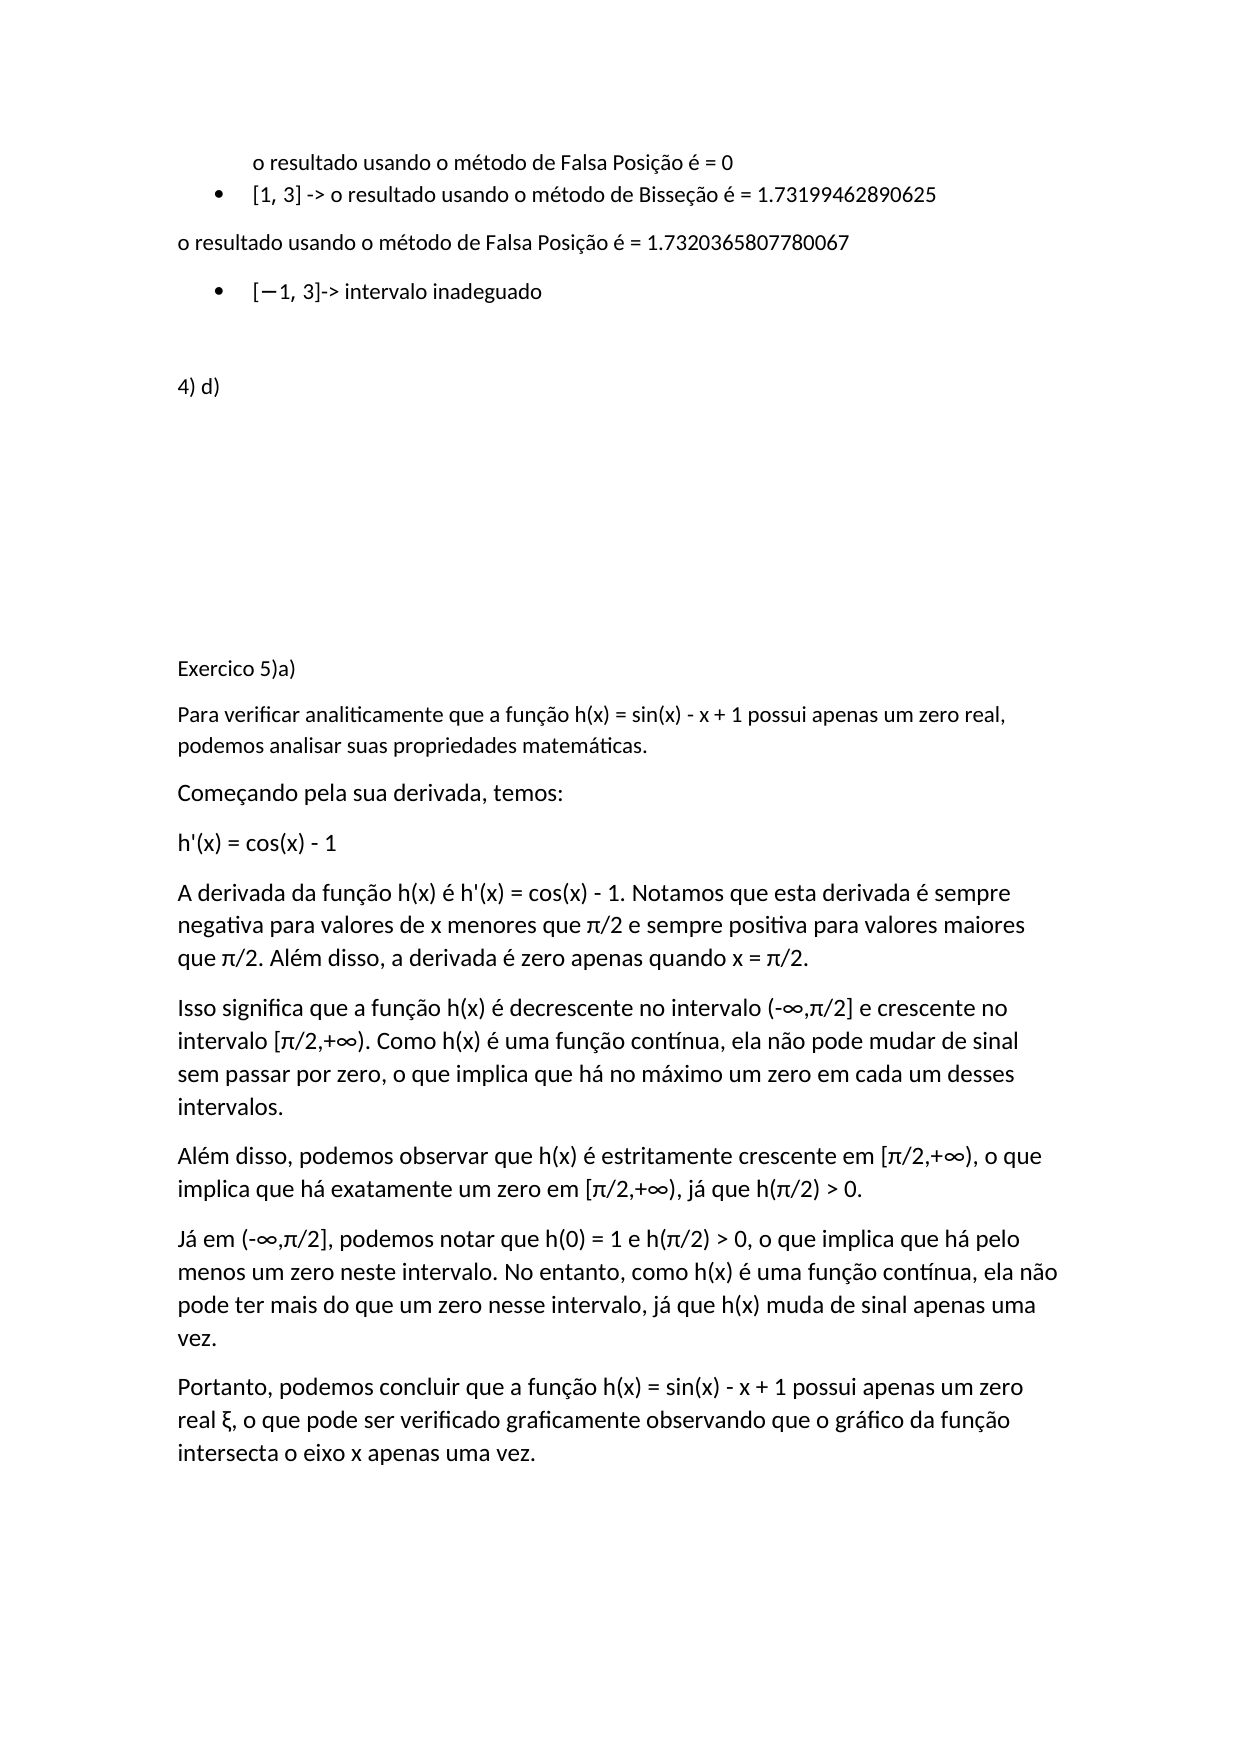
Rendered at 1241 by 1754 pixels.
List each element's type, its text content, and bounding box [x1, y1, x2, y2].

text Já em (-∞,π/2], podemos notar que h(0) = 1 e h(π/2) > 0, o que implica que há pelo menos um zero neste intervalo. No entanto, como h(x) é uma função contínua, ela não pode ter mais do que um zero nesse intervalo, já que h(x) muda de sinal apenas uma vez. [177, 1223, 1063, 1352]
text o resultado usando o método de Falsa Posição é = 1.7320365807780067 [177, 228, 1063, 256]
list [−1, 3]-> intervalo inadeguado [215, 275, 1063, 306]
text Portanto, podemos concluir que a função h(x) = sin(x) - x + 1 possui apenas um zero real ξ, o que pode ser verificado graficamente observando que o gráfico da função intersecta o eixo x apenas uma vez. [177, 1371, 1063, 1468]
text Exercico 5)a) [177, 654, 1063, 682]
list o resultado usando o método de Falsa Posição é = 0 [252, 148, 1063, 176]
list [1, 3] -> o resultado usando o método de Bisseção é = 1.73199462890625 [215, 178, 1063, 209]
text Começando pela sua derivada, temos: [177, 778, 1063, 808]
text 4) d) [177, 372, 1063, 400]
text Além disso, podemos observar que h(x) é estritamente crescente em [π/2,+∞), o que implica que há exatamente um zero em [π/2,+∞), já que h(π/2) > 0. [177, 1141, 1063, 1204]
text Para verificar analiticamente que a função h(x) = sin(x) - x + 1 possui apenas um zero real, podemos analisar suas propriedades matemáticas. [177, 701, 1063, 759]
text Isso significa que a função h(x) é decrescente no intervalo (-∞,π/2] e crescente no intervalo [π/2,+∞). Como h(x) é uma função contínua, ela não pode mudar de sinal sem passar por zero, o que implica que há no máximo um zero em cada um desses intervalos. [177, 992, 1063, 1121]
text A derivada da função h(x) é h'(x) = cos(x) - 1. Notamos que esta derivada é sempre negativa para valores de x menores que π/2 e sempre positiva para valores maiores que π/2. Além disso, a derivada é zero apenas quando x = π/2. [177, 877, 1063, 973]
text h'(x) = cos(x) - 1 [177, 827, 1063, 858]
